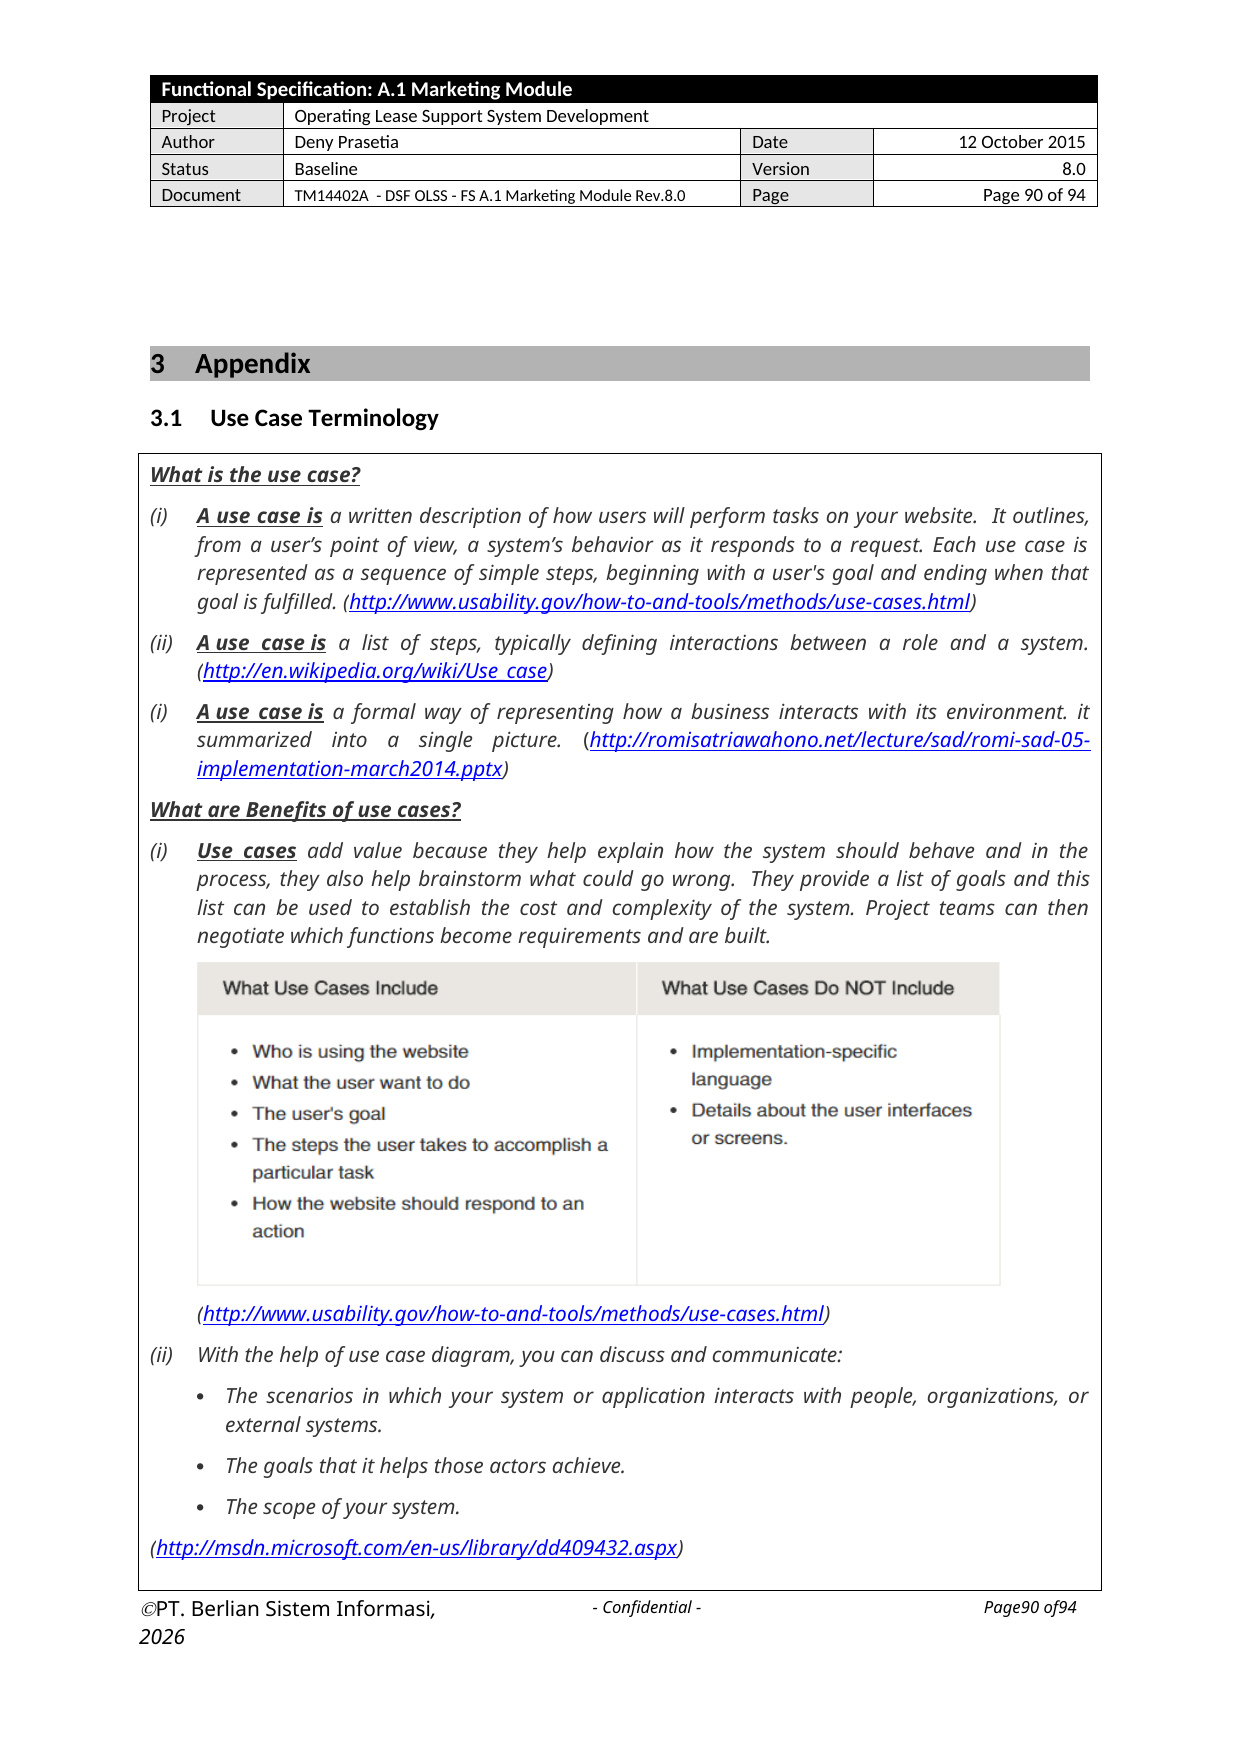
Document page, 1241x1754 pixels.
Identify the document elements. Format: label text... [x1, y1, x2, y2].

subtitle Appendix [150, 346, 1090, 381]
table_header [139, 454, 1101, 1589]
picture [196, 962, 1002, 1287]
subtitle Use Case Terminology [150, 403, 1090, 433]
